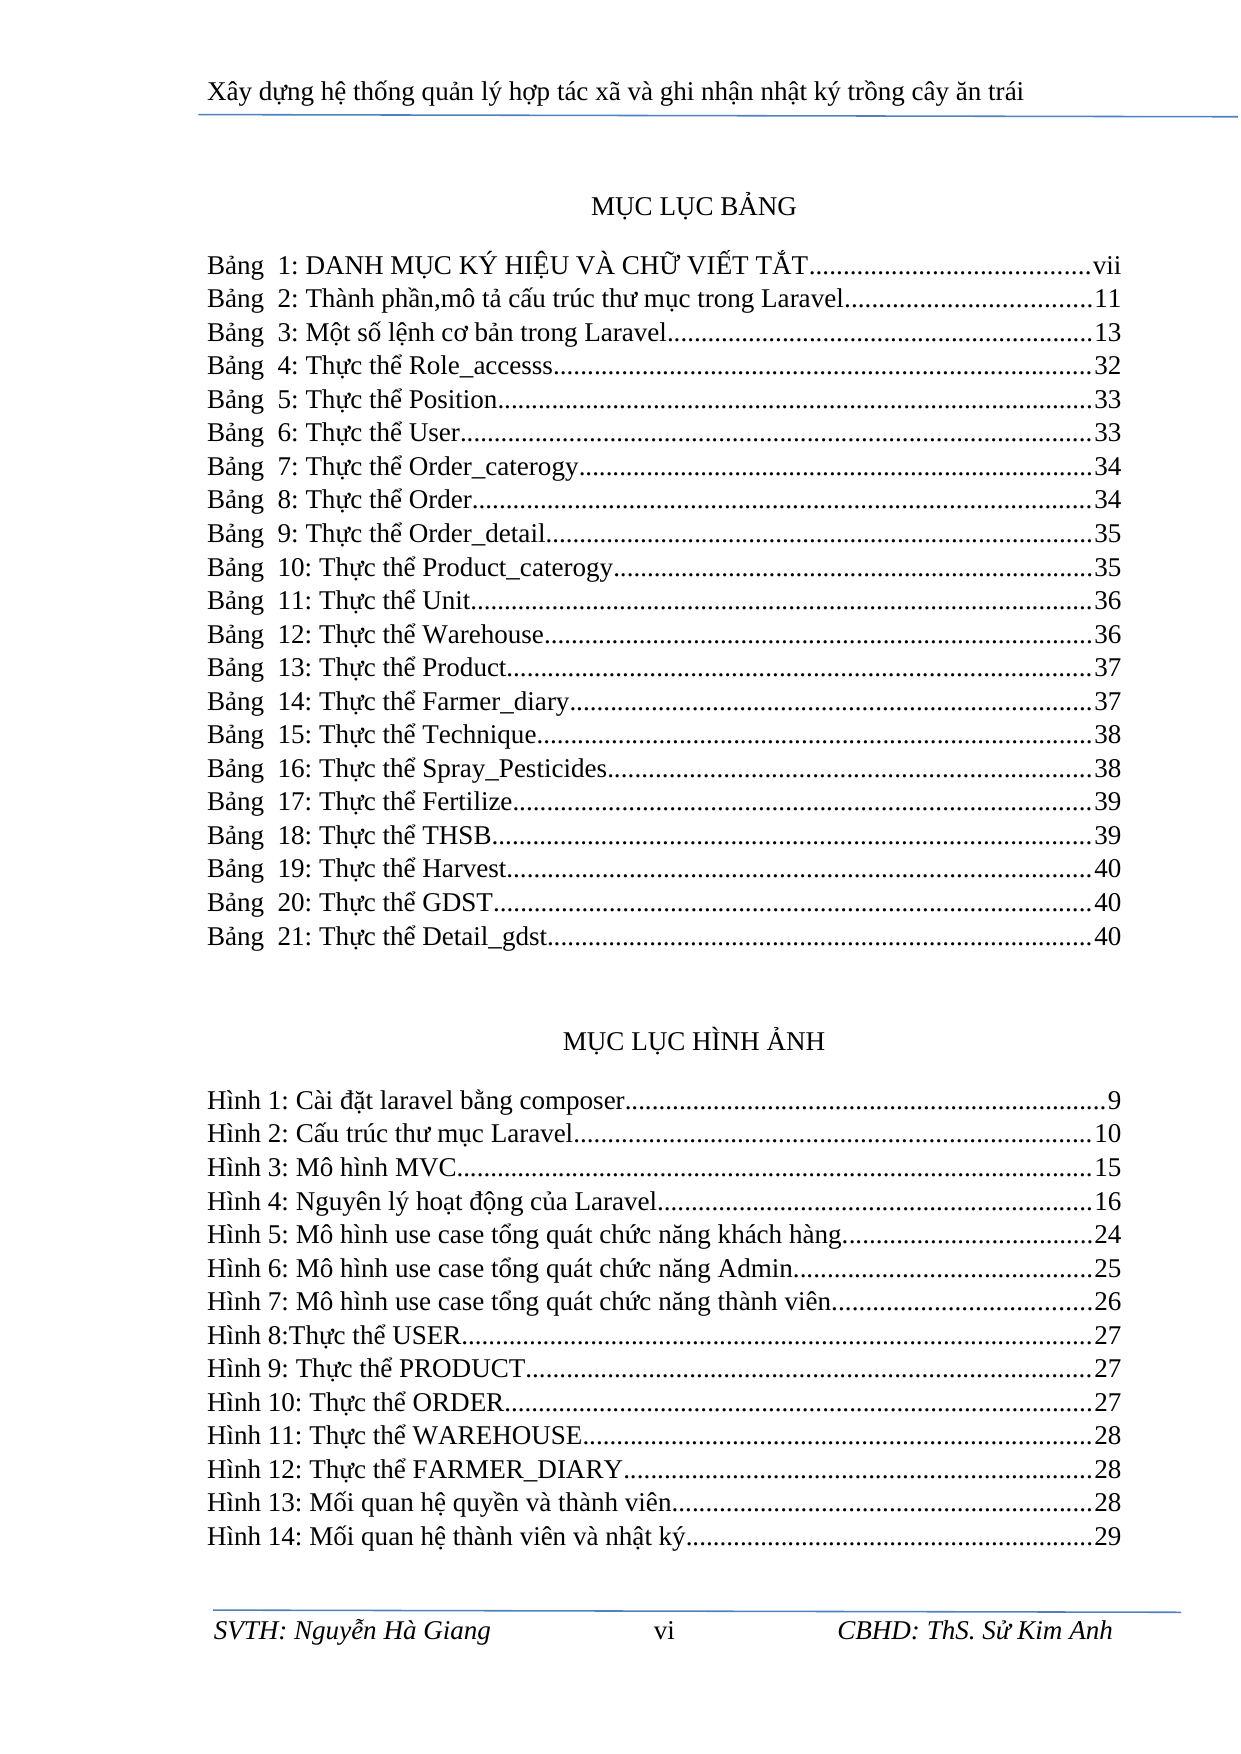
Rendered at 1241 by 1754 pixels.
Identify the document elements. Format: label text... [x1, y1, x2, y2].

text Hình 7: Mô hình use case tổng quát chức năng thành viên. 26 [207, 1285, 1122, 1316]
text Bảng 4: Thực thể Role_accesss 32 [207, 349, 1122, 381]
text Hình 9: Thực thể PRODUCT 27 [207, 1352, 1122, 1383]
text Bảng 16: Thực thể Spray_Pesticides 38 [207, 752, 1122, 783]
text Hình 2: Cấu trúc thư mục Laravel. 10 [207, 1118, 1122, 1149]
text Hình 3: Mô hình MVC. 15 [207, 1151, 1122, 1182]
text Bảng 21: Thực thể Detail_gdst 40 [207, 920, 1122, 951]
text Hình 6: Mô hình use case tổng quát chức năng Admin. 25 [207, 1252, 1122, 1283]
text Hình 14: Mối quan hệ thành viên và nhật ký 29 [207, 1520, 1122, 1551]
text Bảng 7: Thực thể Order_caterogy 34 [207, 450, 1122, 481]
text Bảng 2: Thành phần,mô tả cấu trúc thư mục trong Laravel 11 [207, 282, 1122, 313]
text Hình 11: Thực thể WAREHOUSE 28 [207, 1419, 1122, 1451]
text Hình 13: Mối quan hệ quyền và thành viên 28 [207, 1487, 1122, 1518]
text Bảng 18: Thực thể THSB 39 [207, 819, 1122, 850]
text Bảng 6: Thực thể User 33 [207, 417, 1122, 448]
text Hình 1: Cài đặt laravel bằng composer 9 [207, 1084, 1122, 1115]
text Bảng 9: Thực thể Order_detail 35 [207, 517, 1122, 548]
text Hình 10: Thực thể ORDER 27 [207, 1386, 1122, 1417]
text Hình 12: Thực thể FARMER_DIARY 28 [207, 1453, 1122, 1484]
text Bảng 10: Thực thể Product_caterogy 35 [207, 551, 1122, 582]
text Bảng 12: Thực thể Warehouse 36 [207, 618, 1122, 649]
text Bảng 11: Thực thể Unit 36 [207, 584, 1122, 615]
text Hình 4: Nguyên lý hoạt động của Laravel. 16 [207, 1185, 1122, 1216]
text Bảng 15: Thực thể Technique 38 [207, 718, 1122, 749]
text Bảng 1: DANH MỤC KÝ HIỆU VÀ CHỮ VIẾT TẮT vii [207, 249, 1122, 280]
text Bảng 8: Thực thể Order 34 [207, 484, 1122, 515]
text Bảng 14: Thực thể Farmer_diary 37 [207, 685, 1122, 716]
text Bảng 3: Một số lệnh cơ bản trong Laravel 13 [207, 316, 1122, 347]
text MỤC LỤC HÌNH ẢNH [207, 1025, 1122, 1056]
text Hình 5: Mô hình use case tổng quát chức năng khách hàng. 24 [207, 1218, 1122, 1249]
text Bảng 13: Thực thể Product 37 [207, 651, 1122, 682]
text Bảng 19: Thực thể Harvest 40 [207, 853, 1122, 884]
text MỤC LỤC BẢNG [207, 190, 1122, 221]
text Bảng 20: Thực thể GDST 40 [207, 886, 1122, 917]
text Bảng 17: Thực thể Fertilize 39 [207, 786, 1122, 817]
text Hình 8:Thực thể USER 27 [207, 1319, 1122, 1350]
text Bảng 5: Thực thể Position 33 [207, 383, 1122, 414]
